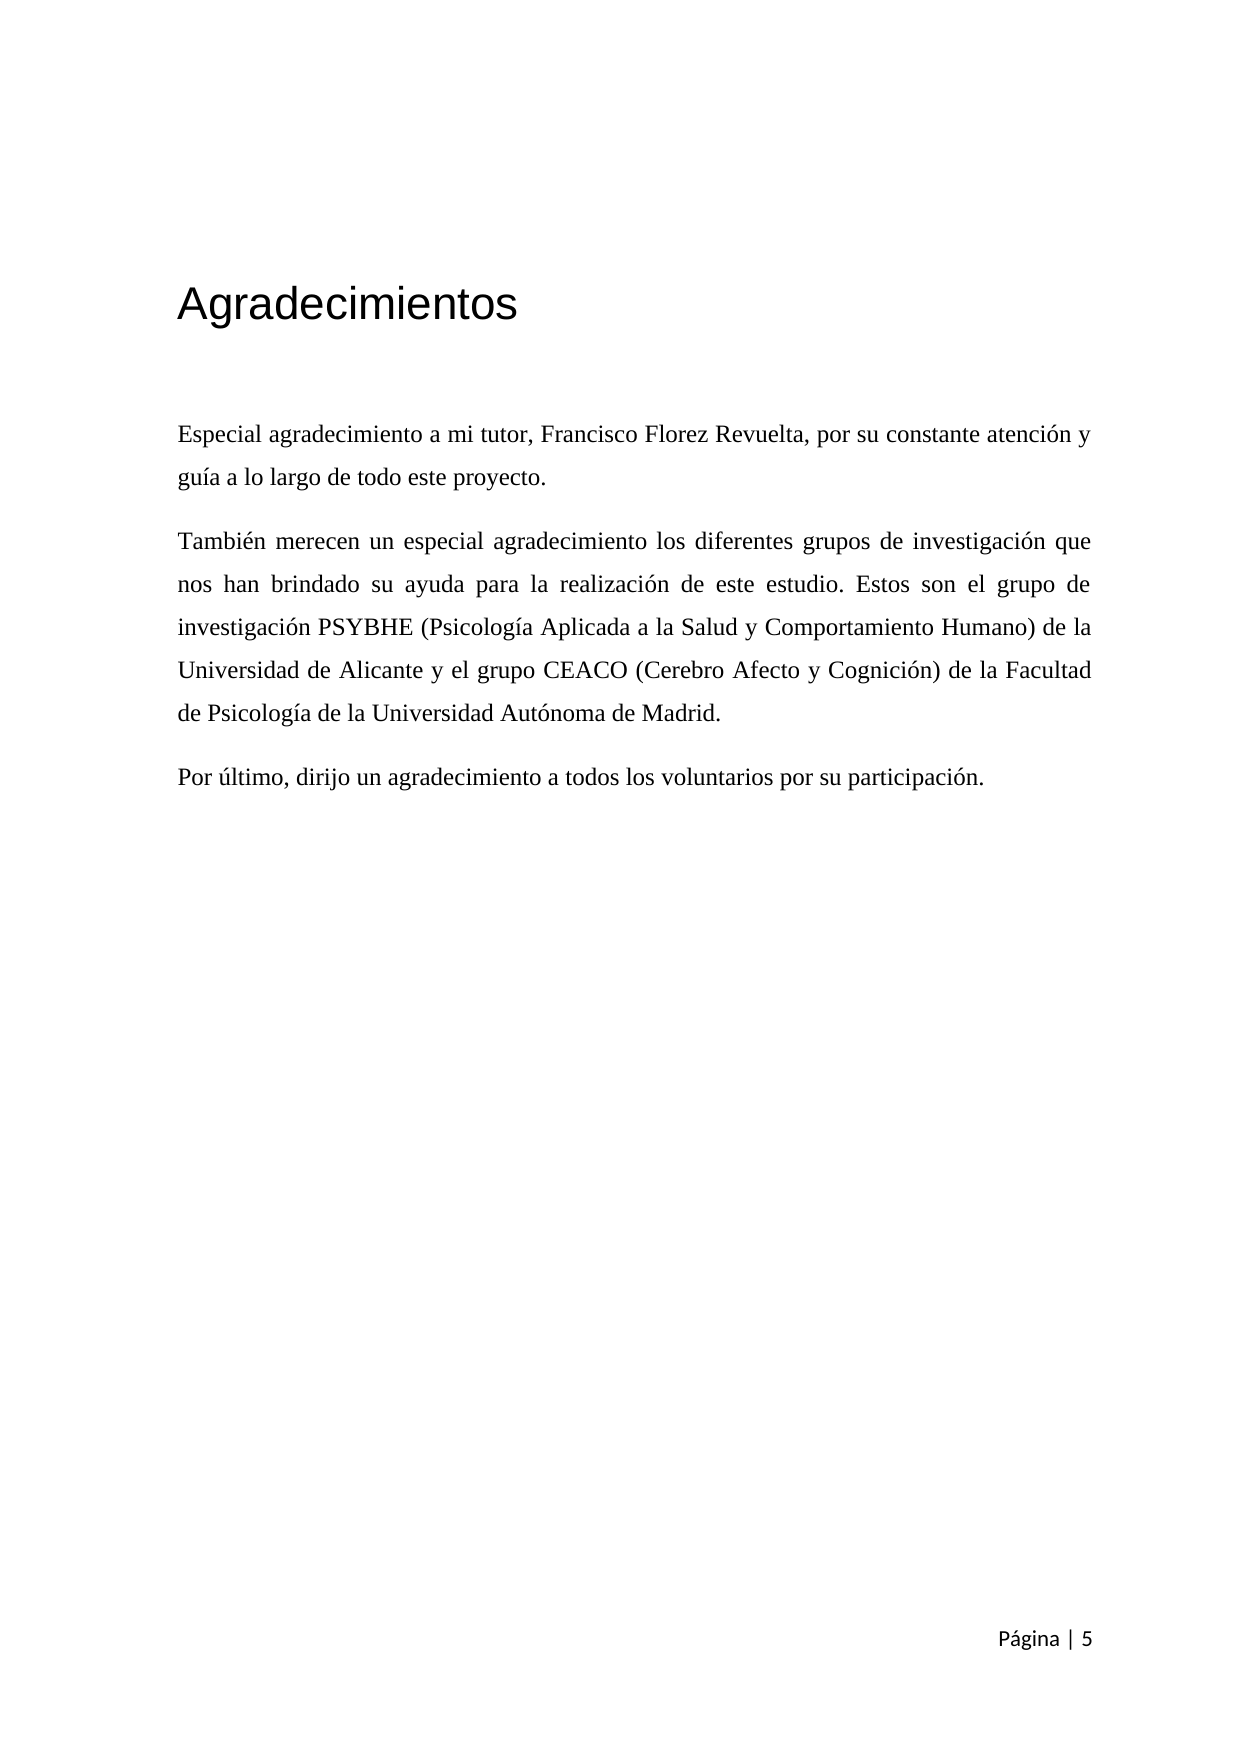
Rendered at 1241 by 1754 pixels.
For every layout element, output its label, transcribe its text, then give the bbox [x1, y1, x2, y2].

text Especial agradecimiento a mi tutor, Francisco Florez Revuelta, por su constante atención y guía a lo largo de todo este proyecto. [177, 419, 1092, 491]
text También merecen un especial agradecimiento los diferentes grupos de investigación que nos han brindado su ayuda para la realización de este estudio. Estos son el grupo de investigación PSYBHE (Psicología Aplicada a la Salud y Comportamiento Humano) de la Universidad de Alicante y el grupo CEACO (Cerebro Afecto y Cognición) de la Facultad de Psicología de la Universidad Autónoma de Madrid. [177, 526, 1092, 727]
subtitle Agradecimientos [177, 277, 1092, 329]
text Por último, dirijo un agradecimiento a todos los voluntarios por su participación. [177, 762, 1092, 791]
